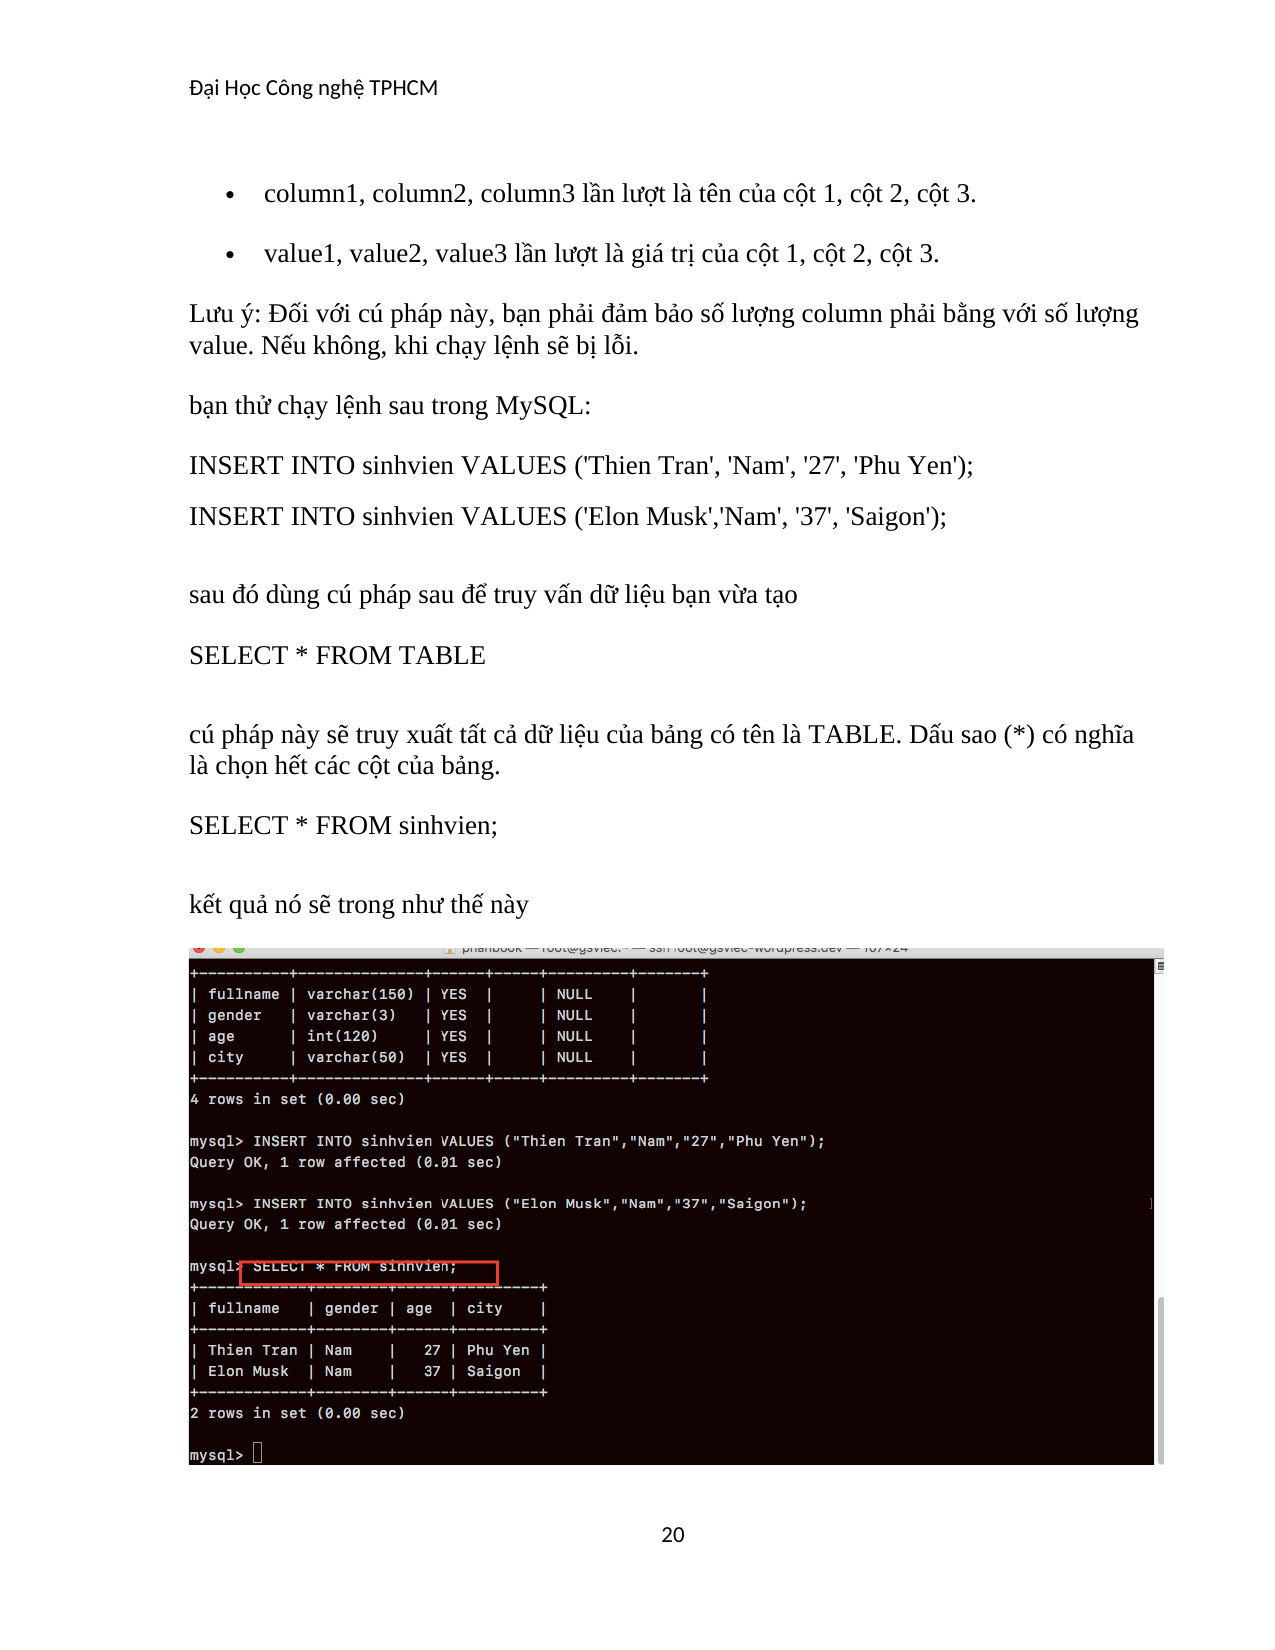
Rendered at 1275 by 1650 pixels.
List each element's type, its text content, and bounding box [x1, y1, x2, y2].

table_header SELECT * FROM TABLE [189, 639, 1236, 689]
text sau đó dùng cú pháp sau để truy vấn dữ liệu bạn vừa tạo [189, 579, 1156, 610]
text cú pháp này sẽ truy xuất tất cả dữ liệu của bảng có tên là TABLE. Dấu sao (*) có nghĩa là chọn hết các cột của bảng. [189, 718, 1156, 780]
text bạn thử chạy lệnh sau trong MySQL: [189, 389, 1156, 420]
text kết quả nó sẽ trong như thế này [189, 888, 1156, 920]
text Lưu ý: Đối với cú pháp này, bạn phải đảm bảo số lượng column phải bằng với số lượng value. Nếu không, khi chạy lệnh sẽ bị lỗi. [189, 298, 1156, 360]
list value1, value2, value3 lần lượt là giá trị của cột 1, cột 2, cột 3. [226, 237, 1156, 268]
list column1, column2, column3 lần lượt là tên của cột 1, cột 2, cột 3. [226, 177, 1156, 208]
table_header SELECT * FROM sinhvien; [189, 810, 1236, 859]
table_header INSERT INTO sinhvien VALUES ('Thien Tran', 'Nam', '27', 'Phu Yen'); INSERT INTO sinhvien VALUES ('Elon Musk','Nam', '37', 'Saigon'); [189, 449, 1236, 549]
picture [188, 948, 1164, 1465]
